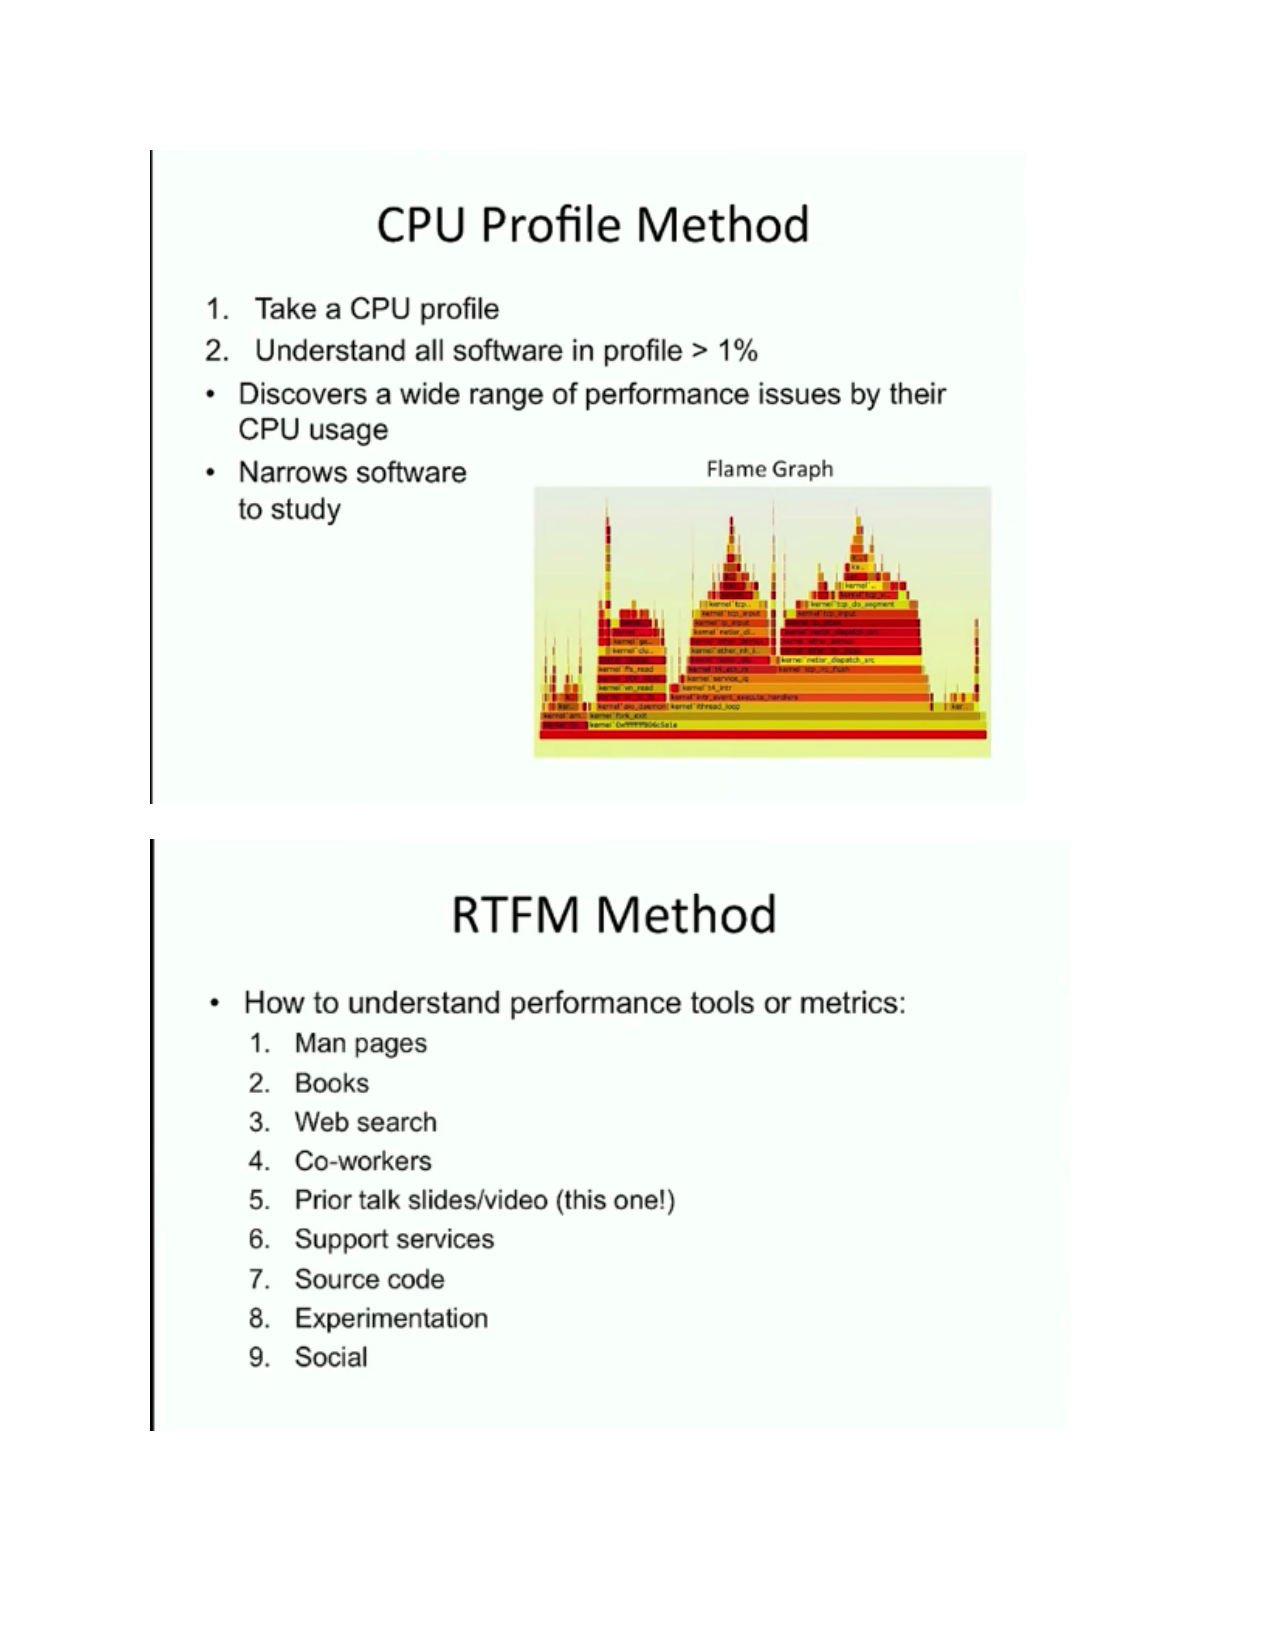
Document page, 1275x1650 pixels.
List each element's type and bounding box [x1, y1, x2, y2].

picture [150, 839, 1071, 1431]
picture [150, 150, 1027, 804]
